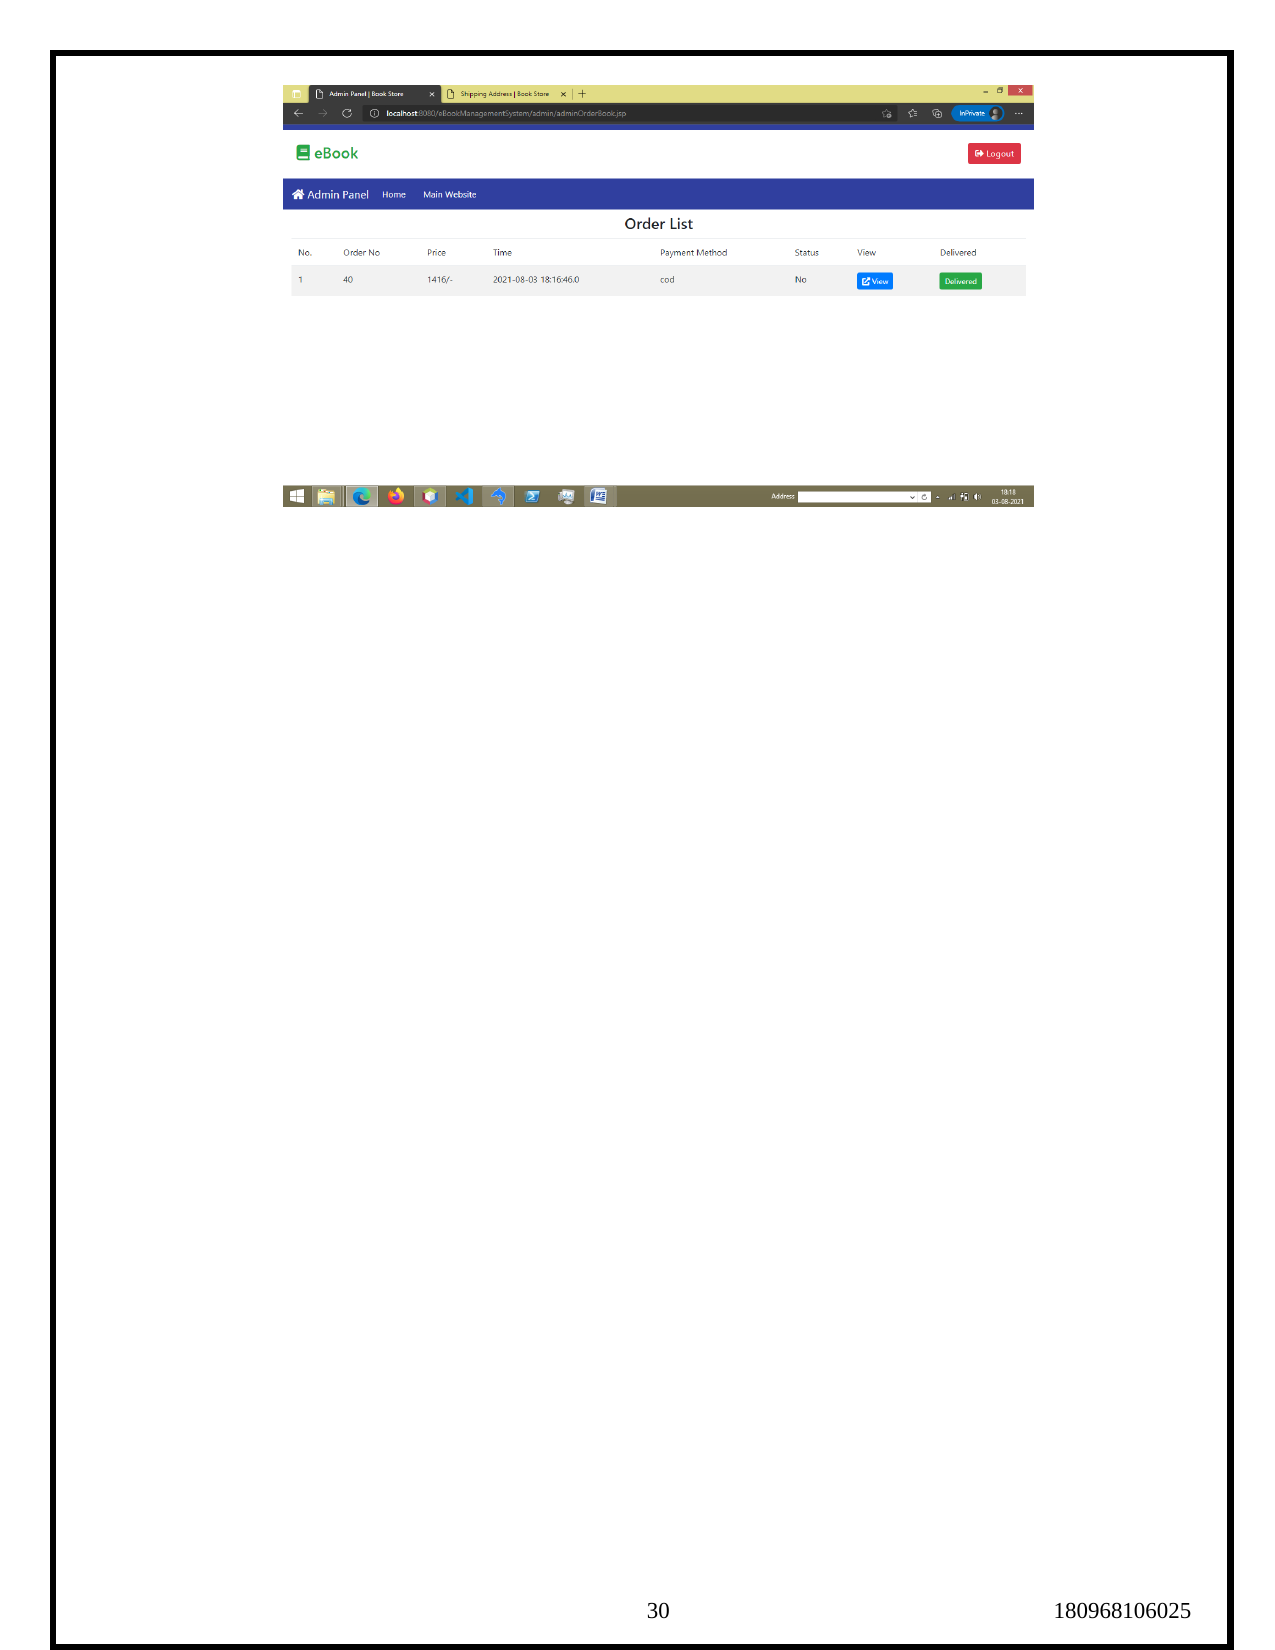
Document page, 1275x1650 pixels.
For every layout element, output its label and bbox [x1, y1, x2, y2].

picture [283, 85, 1034, 507]
